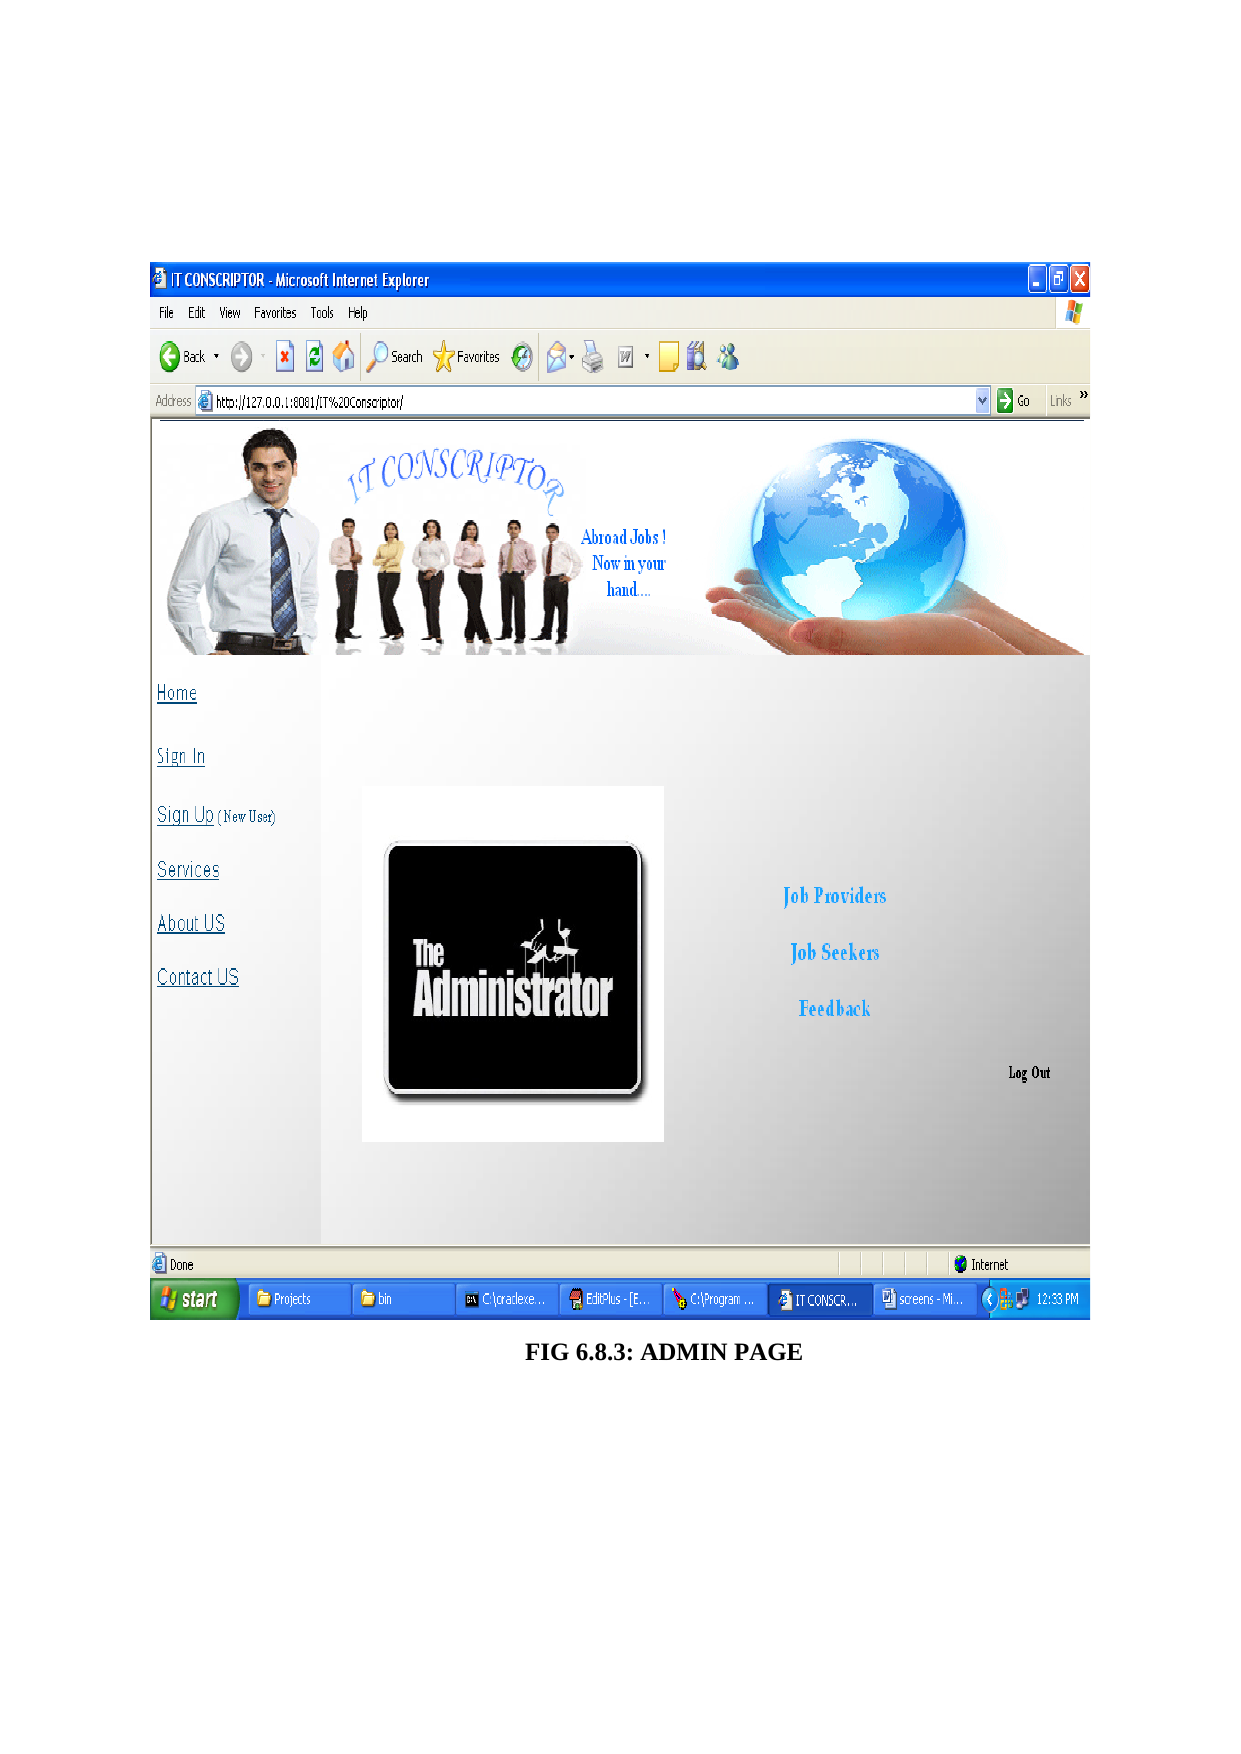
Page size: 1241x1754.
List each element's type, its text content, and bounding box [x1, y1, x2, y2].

picture [150, 262, 1091, 1320]
text FIG 6.8.3: ADMIN PAGE [150, 1337, 1090, 1366]
